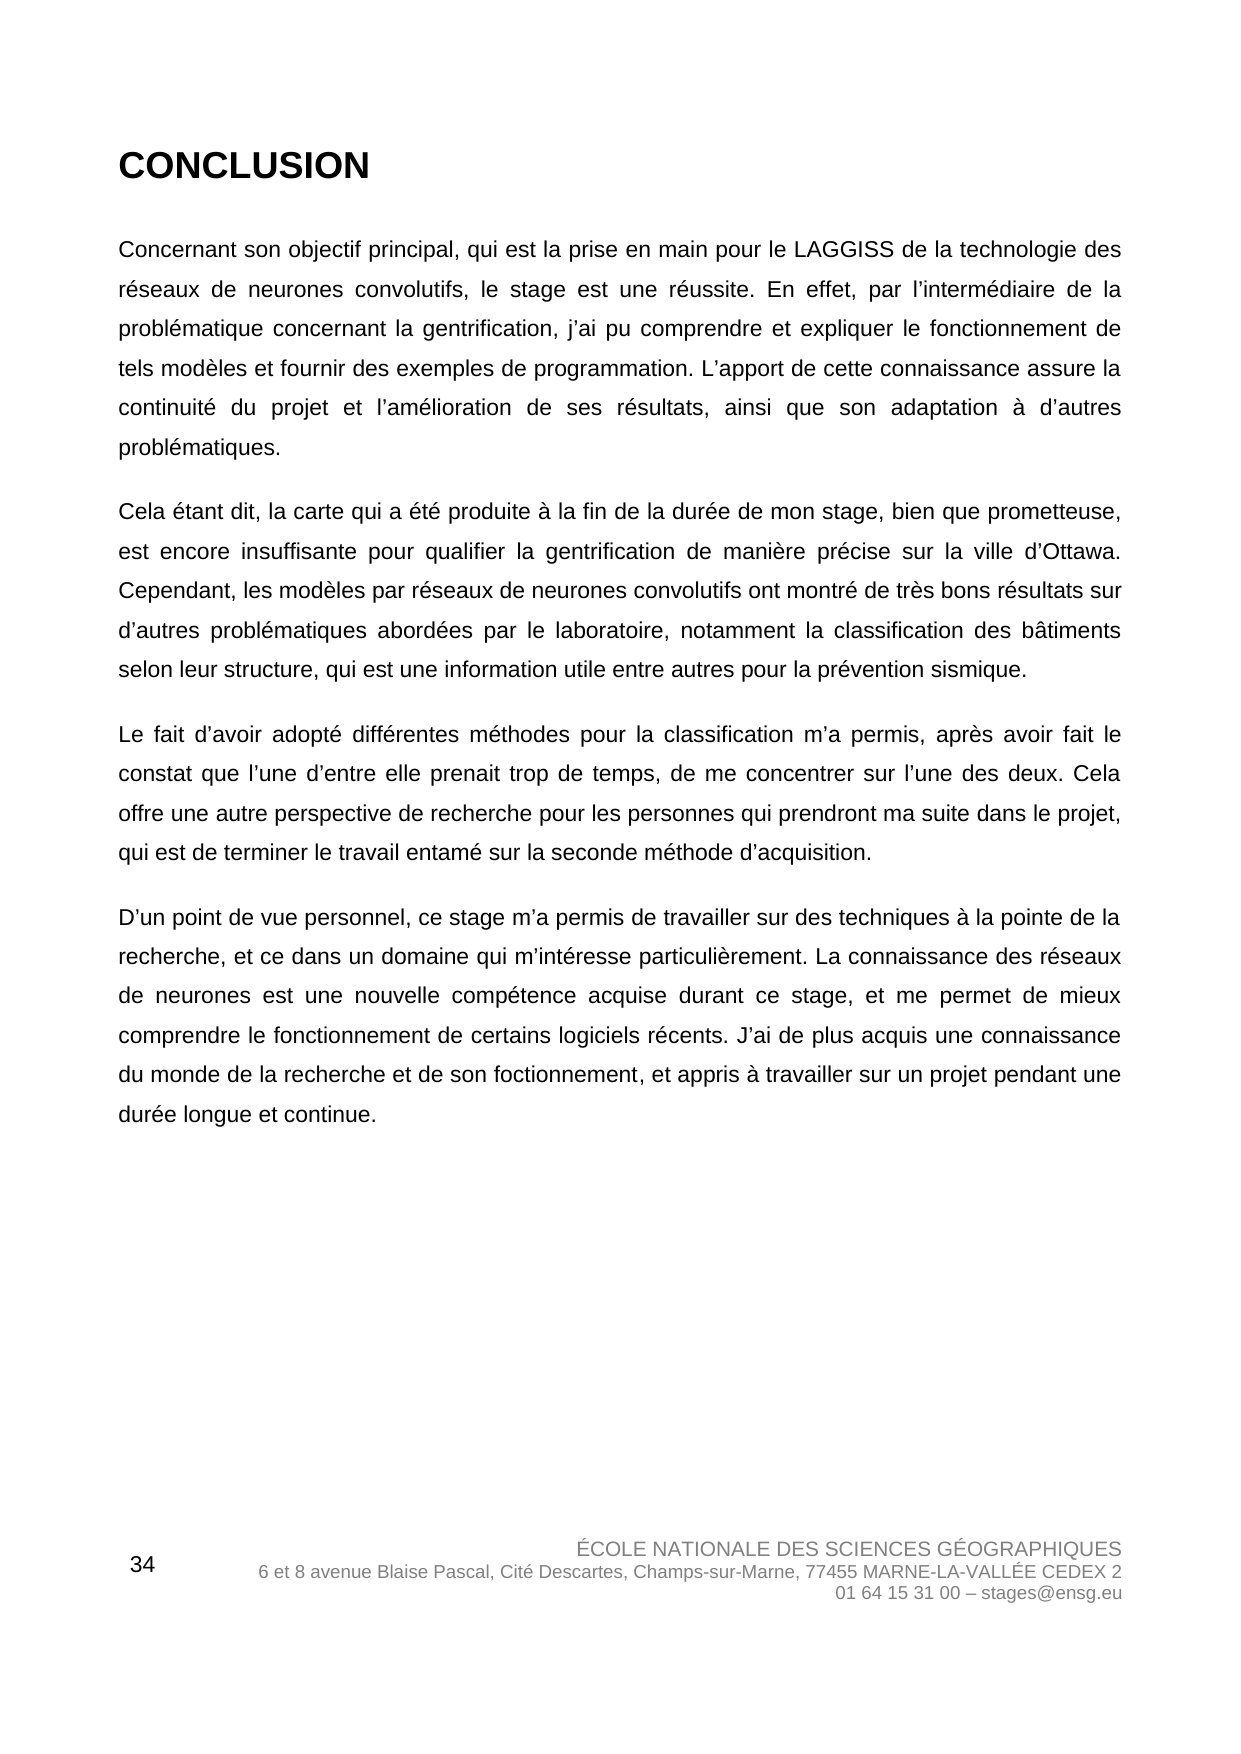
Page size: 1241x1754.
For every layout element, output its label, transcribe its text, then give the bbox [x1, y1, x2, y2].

text Concernant son objectif principal, qui est la prise en main pour le LAGGISS de la technologie des réseaux de neurones convolutifs, le stage est une réussite. En effet, par l’intermédiaire de la problématique concernant la gentrification, j’ai pu comprendre et expliquer le fonctionnement de tels modèles et fournir des exemples de programmation. L’apport de cette connaissance assure la continuité du projet et l’amélioration de ses résultats, ainsi que son adaptation à d’autres problématiques. [118, 236, 1122, 460]
text Le fait d’avoir adopté différentes méthodes pour la classification m’a permis, après avoir fait le constat que l’une d’entre elle prenait trop de temps, de me concentrer sur l’une des deux. Cela offre une autre perspective de recherche pour les personnes qui prendront ma suite dans le projet, qui est de terminer le travail entamé sur la seconde méthode d’acquisition. [118, 721, 1122, 865]
text Cela étant dit, la carte qui a été produite à la fin de la durée de mon stage, bien que prometteuse, est encore insuffisante pour qualifier la gentrification de manière précise sur la ville d’Ottawa. Cependant, les modèles par réseaux de neurones convolutifs ont montré de très bons résultats sur d’autres problématiques abordées par le laboratoire, notamment la classification des bâtiments selon leur structure, qui est une information utile entre autres pour la prévention sismique. [118, 498, 1122, 682]
text D’un point de vue personnel, ce stage m’a permis de travailler sur des techniques à la pointe de la recherche, et ce dans un domaine qui m’intéresse particulièrement. La connaissance des réseaux de neurones est une nouvelle compétence acquise durant ce stage, et me permet de mieux comprendre le fonctionnement de certains logiciels récents. J’ai de plus acquis une connaissance du monde de la recherche et de son foctionnement, et appris à travailler sur un projet pendant une durée longue et continue. [118, 903, 1122, 1127]
text Conclusion [118, 143, 1122, 186]
